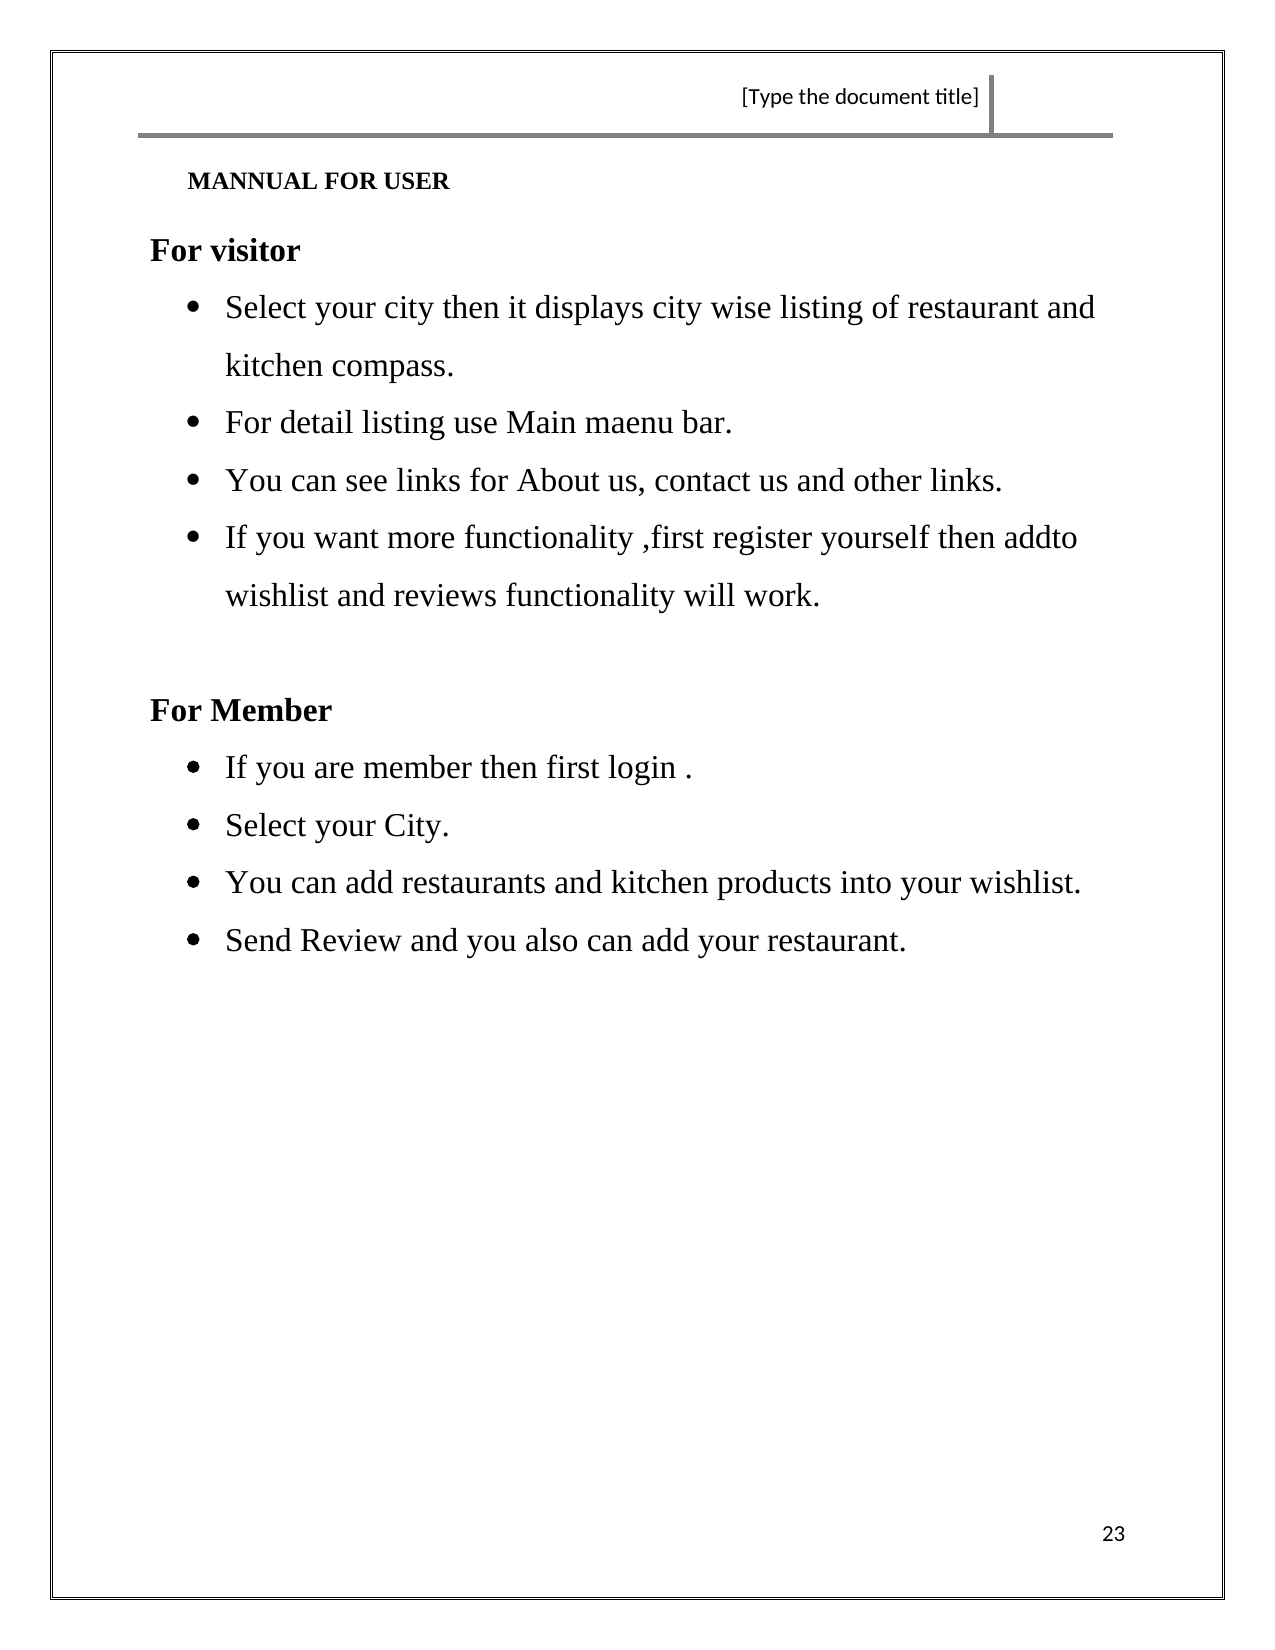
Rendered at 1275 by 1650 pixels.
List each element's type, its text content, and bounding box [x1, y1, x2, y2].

list Send Review and you also can add your restaurant. [187, 920, 1125, 958]
list Select your City. [187, 805, 1125, 843]
list If you are member then first login . [187, 747, 1125, 786]
list You can add restaurants and kitchen products into your wishlist. [187, 862, 1125, 901]
list Mannual for user [187, 166, 1125, 194]
text For visitor [150, 230, 1125, 268]
list You can see links for About us, contact us and other links. [187, 460, 1125, 498]
list For detail listing use Main maenu bar. [187, 402, 1125, 441]
list For Member [150, 690, 1125, 728]
list If you want more functionality ,first register yourself then addto wishlist and reviews functionality will work. [187, 517, 1125, 613]
list Select your city then it displays city wise listing of restaurant and kitchen compass. [187, 287, 1125, 383]
